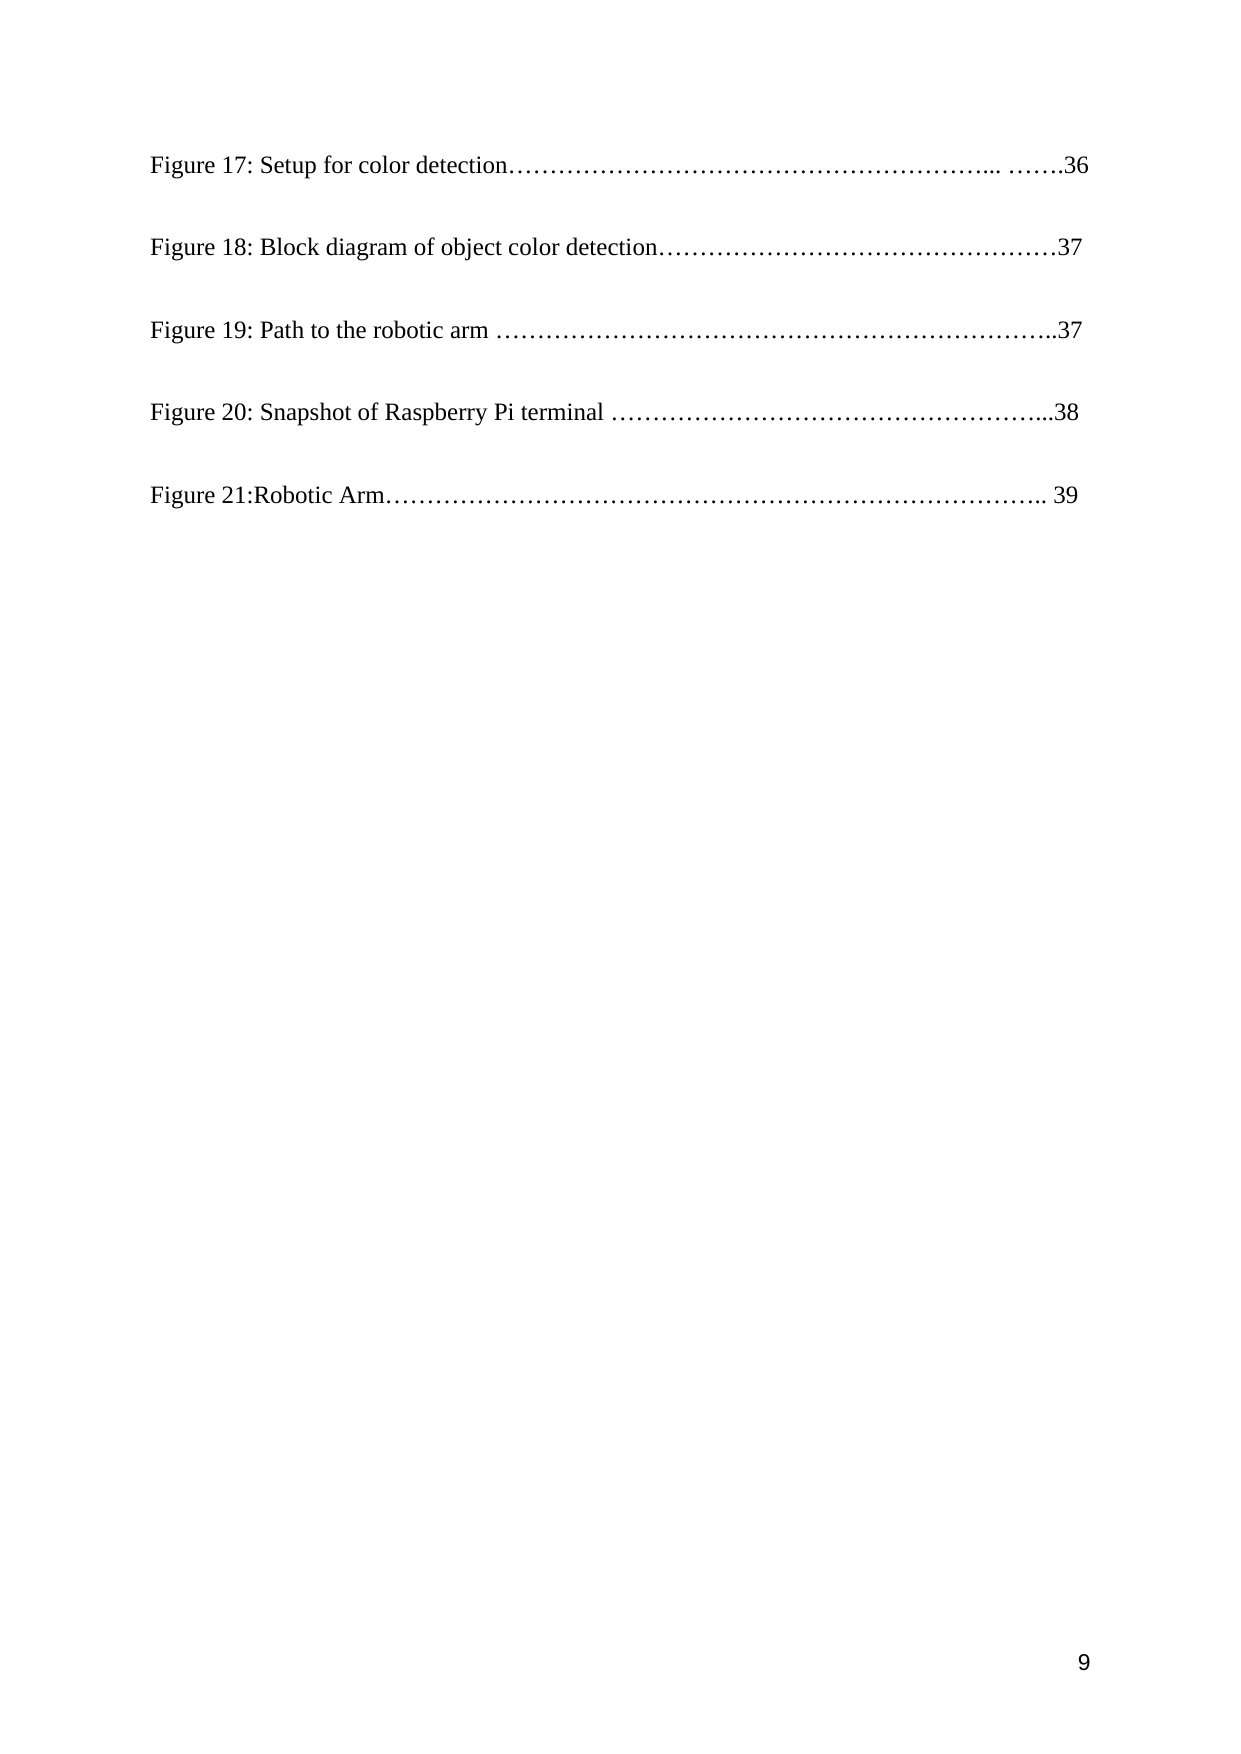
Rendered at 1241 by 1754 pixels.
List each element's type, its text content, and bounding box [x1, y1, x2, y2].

text Figure 18: Block diagram of object color detection…………………………………………37 [150, 232, 1090, 261]
text Figure 20: Snapshot of Raspberry Pi terminal ……………………………………………...38 [150, 397, 1090, 426]
text Figure 19: Path to the robotic arm …………………………………………………………..37 [150, 315, 1090, 344]
text Figure 17: Setup for color detection…………………………………………………... …….36 [150, 150, 1090, 179]
text Figure 21:Robotic Arm…………………………………………………………………….. 39 [150, 480, 1090, 509]
